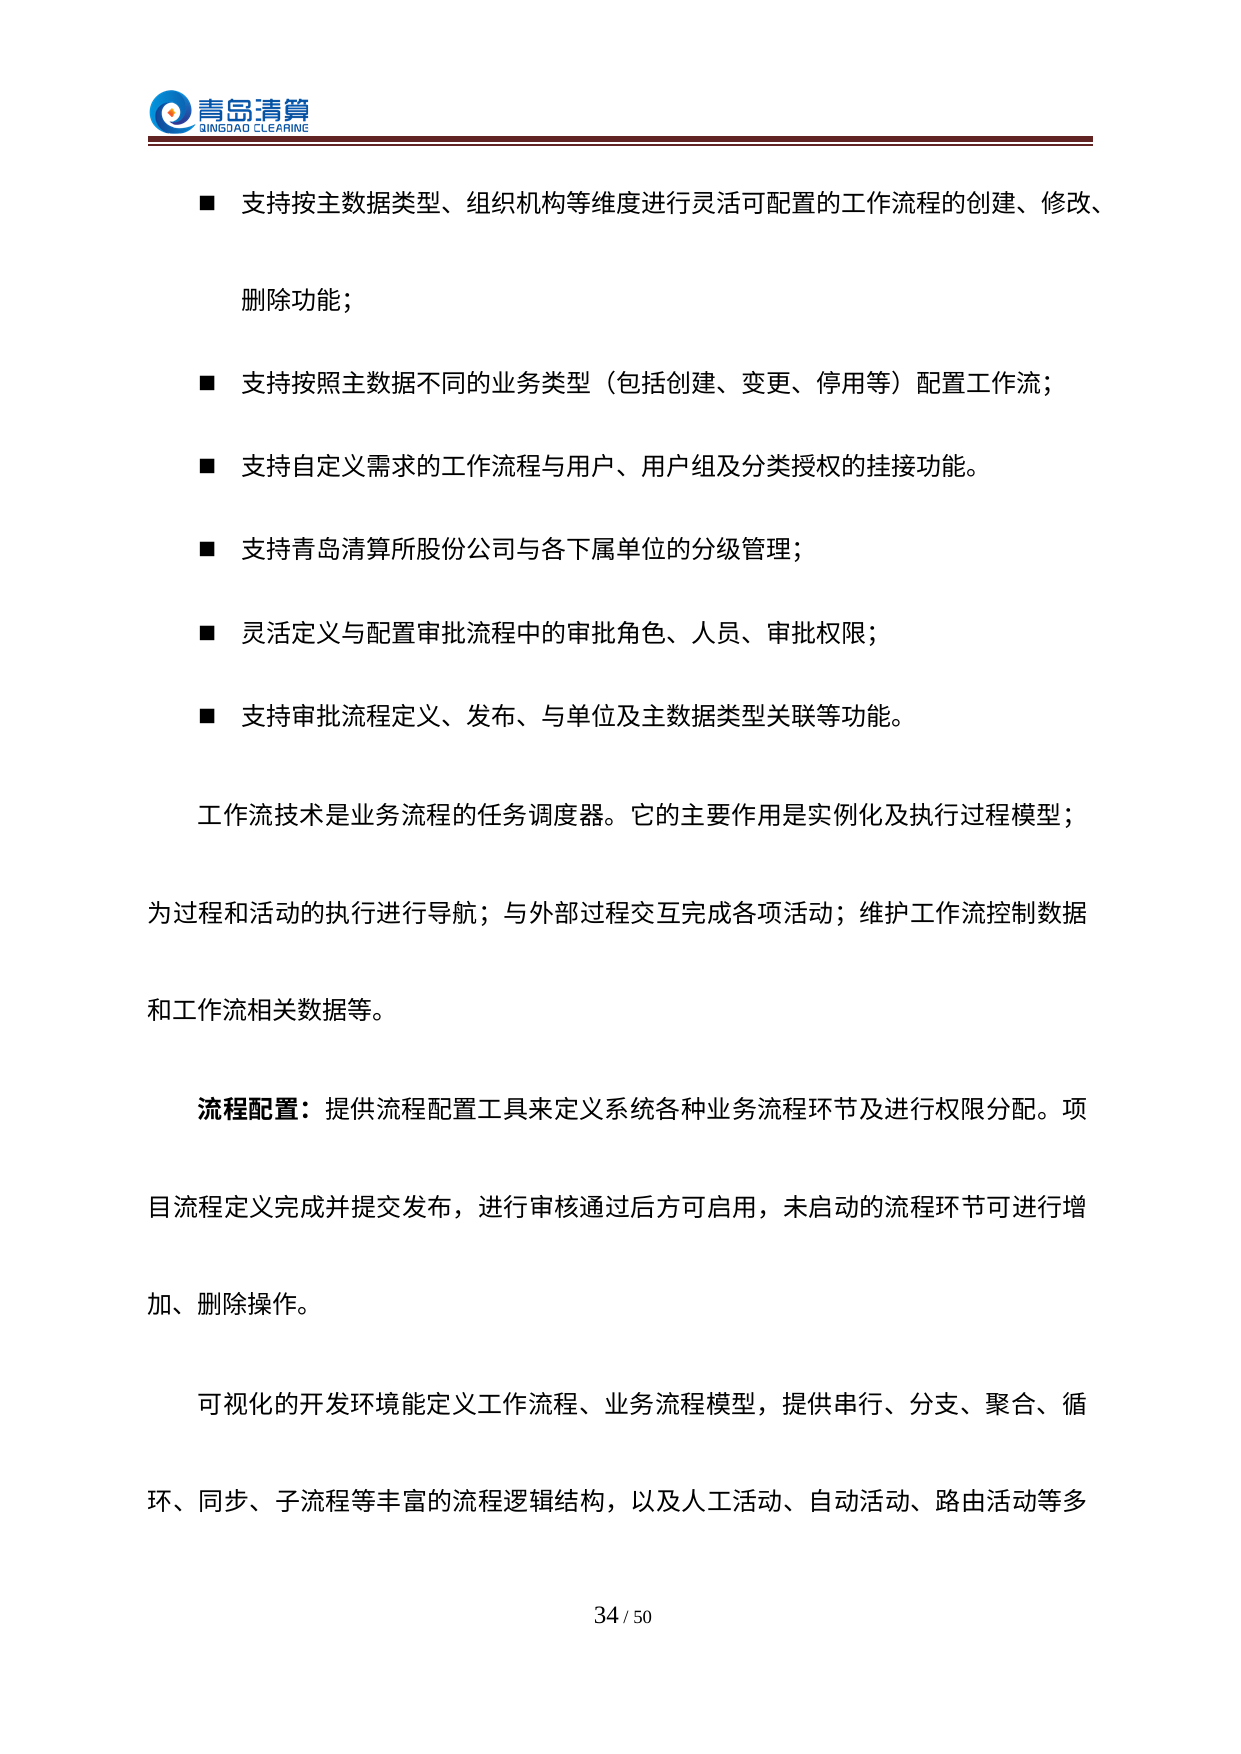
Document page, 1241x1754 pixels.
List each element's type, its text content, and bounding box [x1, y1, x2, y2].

list 支持按主数据类型、组织机构等维度进行灵活可配置的工作流程的创建、修改、删除功能； [198, 169, 1093, 331]
text 流程配置：提供流程配置工具来定义系统各种业务流程环节及进行权限分配。项目流程定义完成并提交发布，进行审核通过后方可启用，未启动的流程环节可进行增加、删除操作。 [148, 1076, 1089, 1336]
list 支持自定义需求的工作流程与用户、用户组及分类授权的挂接功能。 [198, 432, 1093, 497]
list 灵活定义与配置审批流程中的审批角色、人员、审批权限； [198, 599, 1093, 664]
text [148, 1370, 1089, 1532]
list 支持按照主数据不同的业务类型（包括创建、变更、停用等）配置工作流； [198, 349, 1093, 414]
picture [147, 88, 309, 134]
list 支持审批流程定义、发布、与单位及主数据类型关联等功能。 [198, 682, 1093, 747]
text 工作流技术是业务流程的任务调度器。它的主要作用是实例化及执行过程模型；为过程和活动的执行进行导航；与外部过程交互完成各项活动；维护工作流控制数据和工作流相关数据等。 [148, 781, 1089, 1041]
list 支持青岛清算所股份公司与各下属单位的分级管理； [198, 516, 1093, 581]
